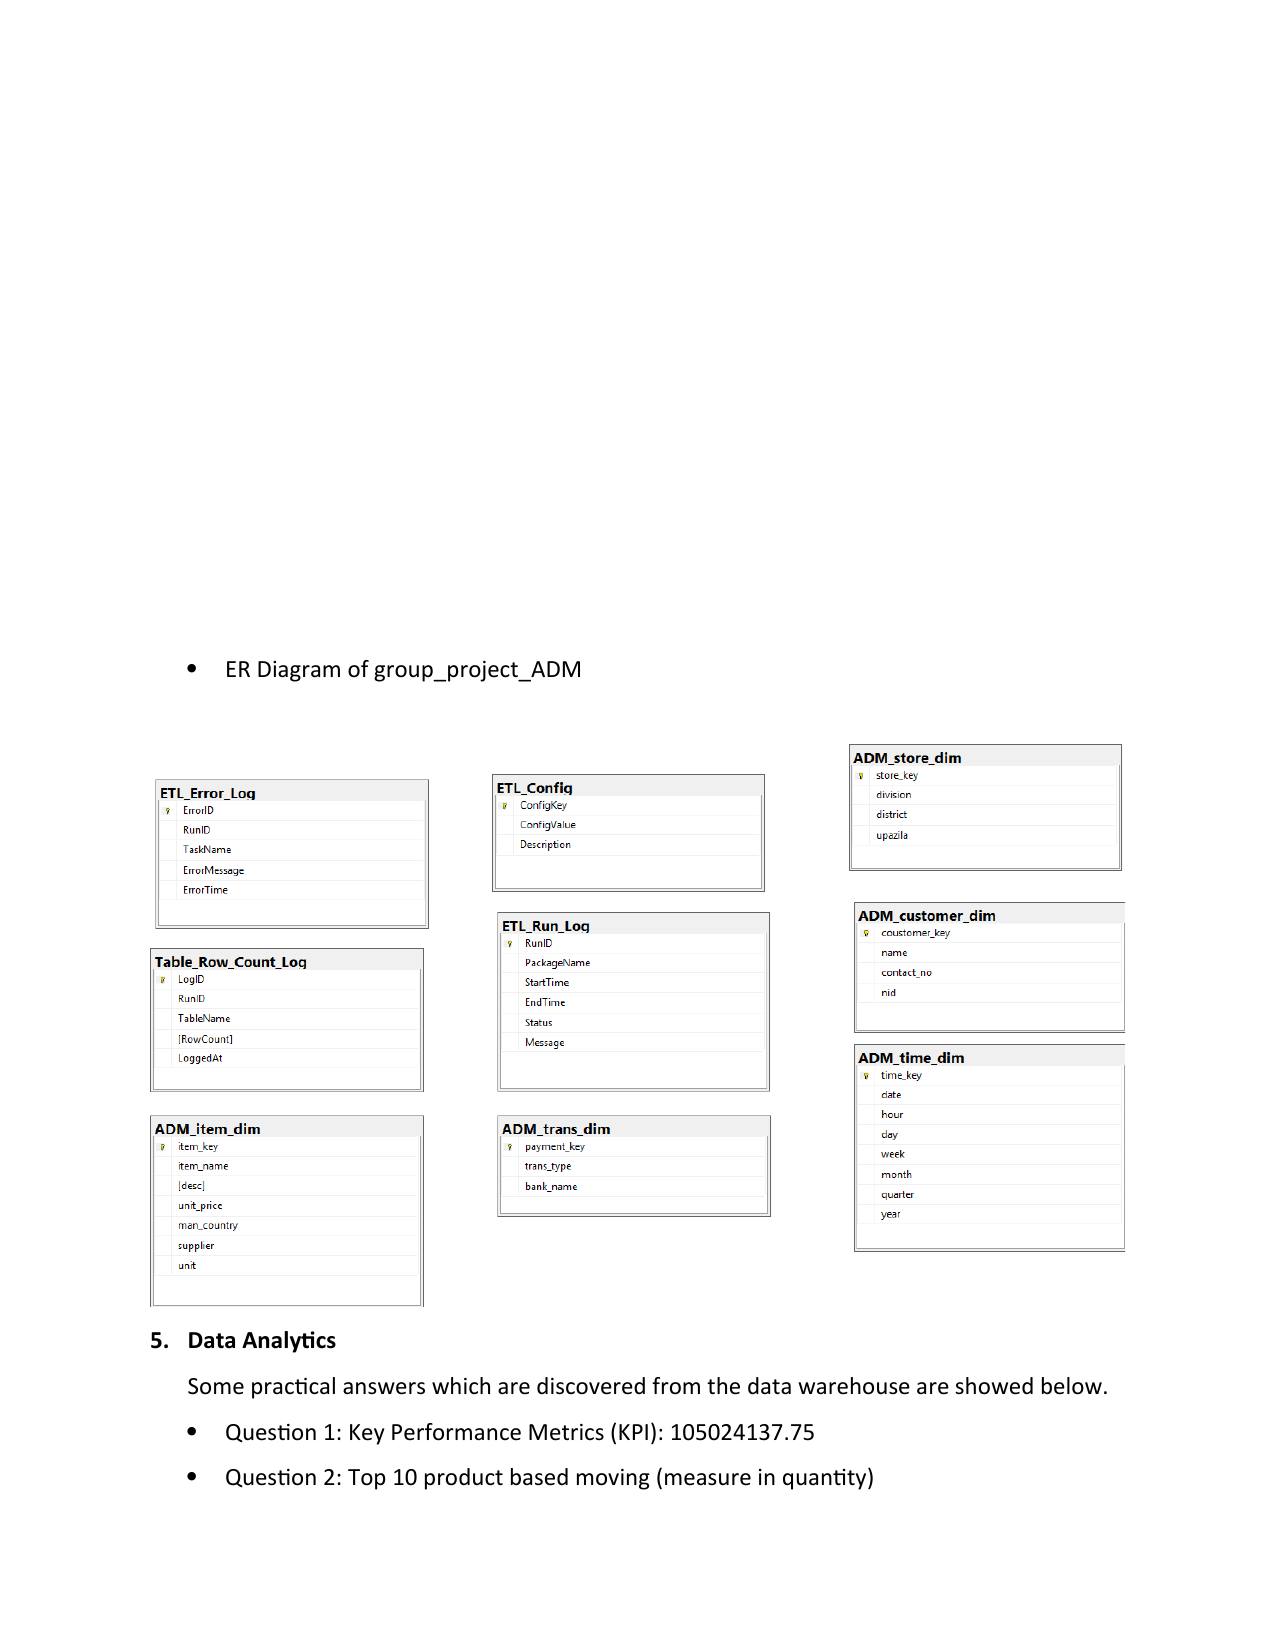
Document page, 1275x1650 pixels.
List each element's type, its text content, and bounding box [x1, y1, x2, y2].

picture [150, 744, 1125, 1307]
list Question 1: Key Performance Metrics (KPI): 105024137.75 [187, 1416, 1125, 1446]
list Data Analytics [150, 1324, 1125, 1355]
list ER Diagram of group_project_ADM [187, 653, 1125, 683]
list Question 2: Top 10 product based moving (measure in quantity) [187, 1461, 1125, 1492]
list Some practical answers which are discovered from the data warehouse are showed below. [187, 1370, 1125, 1401]
